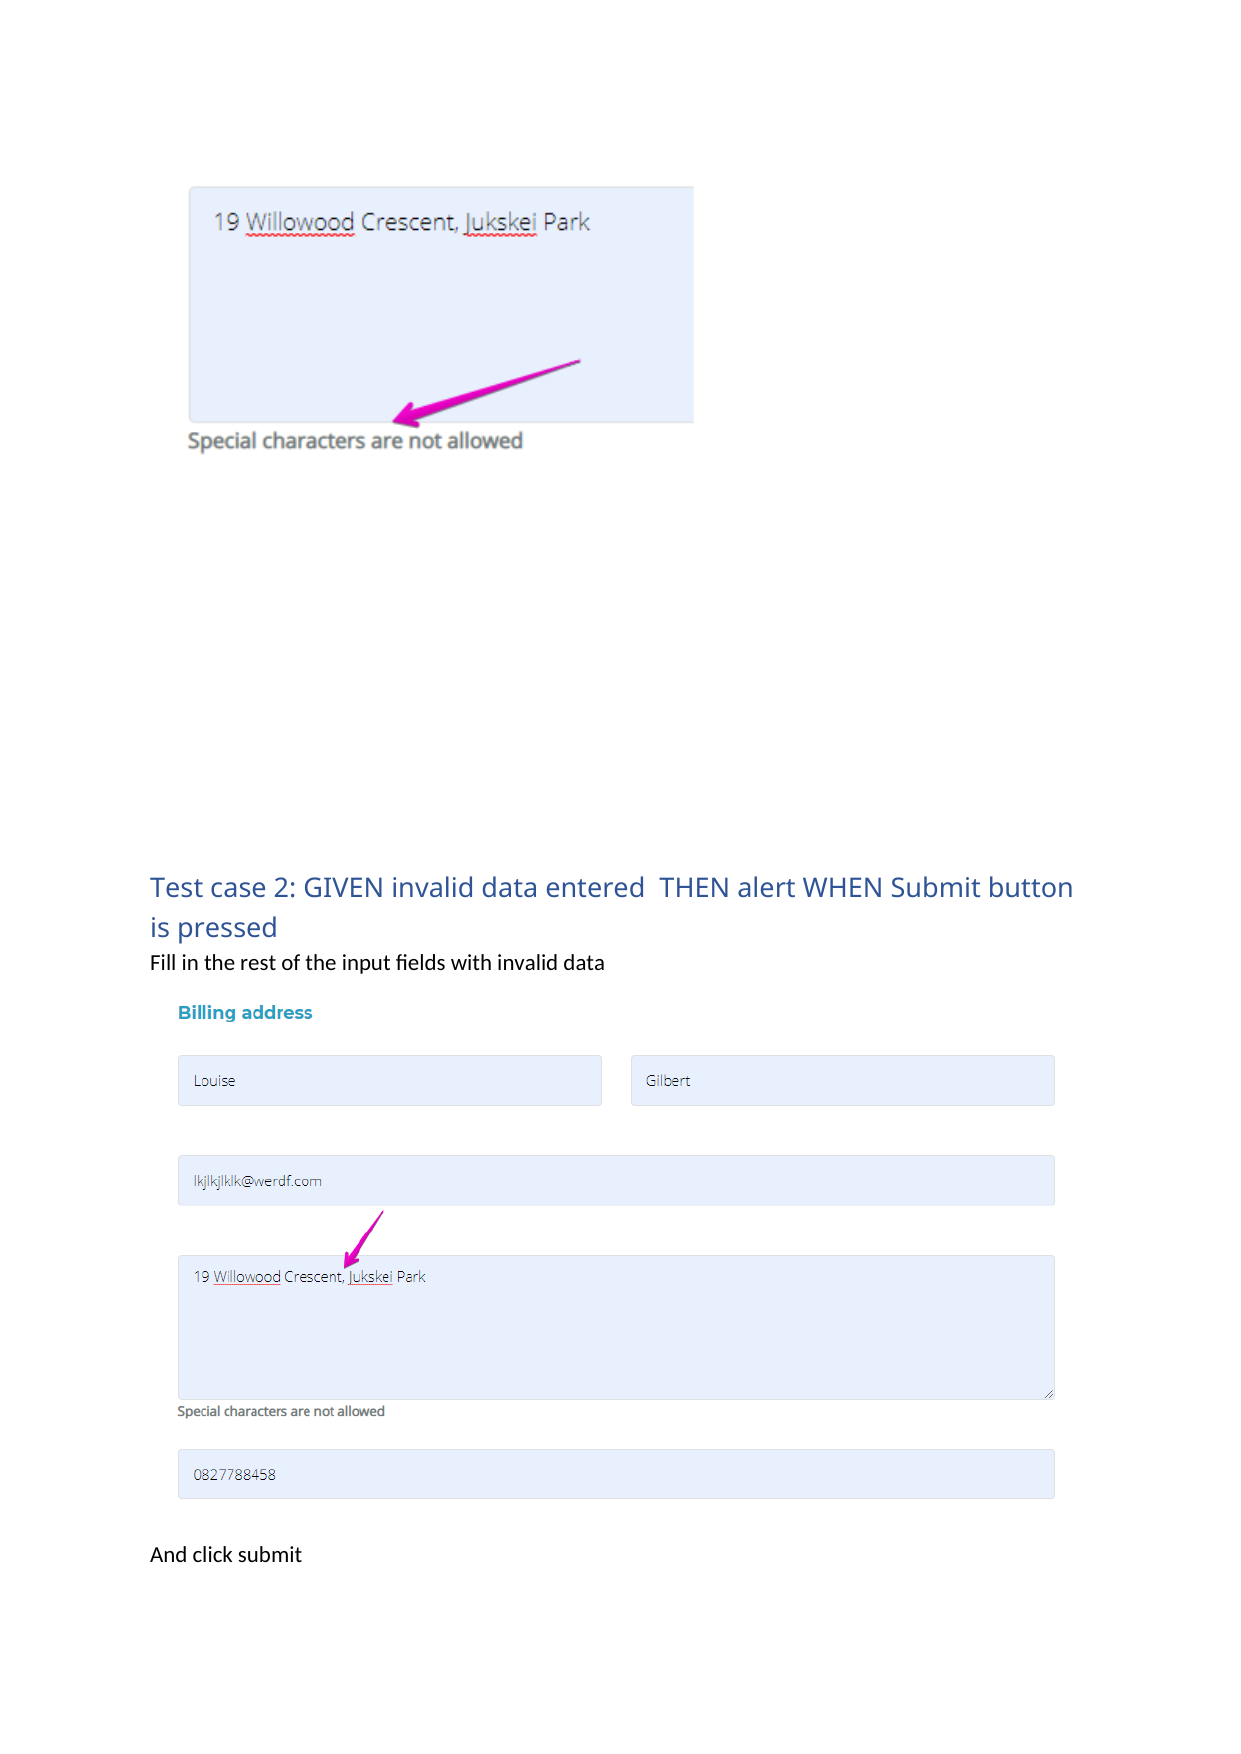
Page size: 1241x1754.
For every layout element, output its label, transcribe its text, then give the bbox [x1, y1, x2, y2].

text Fill in the rest of the input fields with invalid data [150, 948, 1090, 976]
text And click submit [150, 1541, 1090, 1568]
subtitle Test case 2: GIVEN invalid data entered THEN alert WHEN Submit button is pressed [150, 869, 1090, 946]
picture [150, 150, 694, 475]
picture [150, 995, 1091, 1522]
